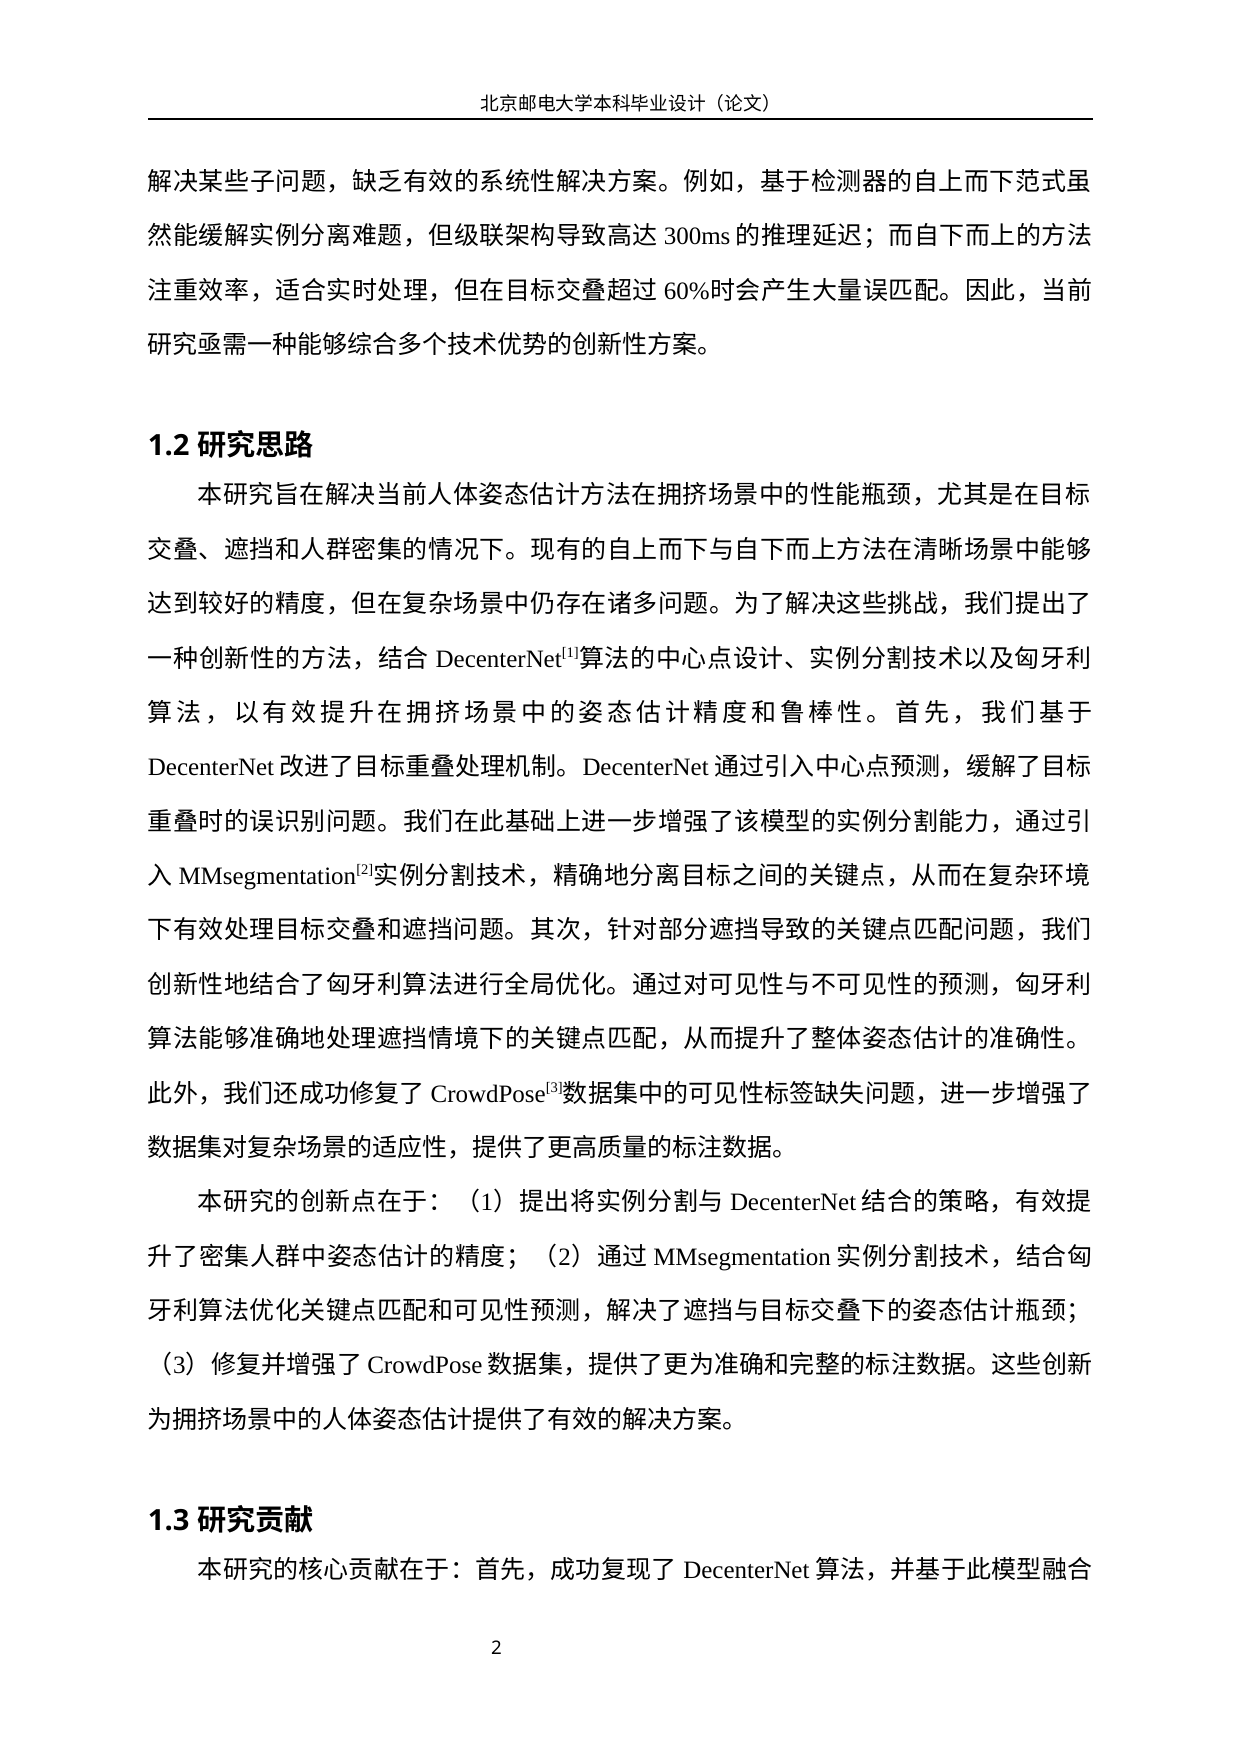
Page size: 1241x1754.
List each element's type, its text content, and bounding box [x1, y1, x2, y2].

list 1.2 研究思路 [148, 422, 1093, 464]
list 1.3 研究贡献 [148, 1497, 1093, 1539]
text 本研究旨在解决当前人体姿态估计方法在拥挤场景中的性能瓶颈，尤其是在目标交叠、遮挡和人群密集的情况下。现有的自上而下与自下而上方法在清晰场景中能够达到较好的精度，但在复杂场景中仍存在诸多问题。为了解决这些挑战，我们提出了一种创新性的方法，结合DecenterNet[1]算法的中心点设计、实例分割技术以及匈牙利算法，以有效提升在拥挤场景中的姿态估计精度和鲁棒性。首先，我们基于DecenterNet改进了目标重叠处理机制。DecenterNet通过引入中心点预测，缓解了目标重叠时的误识别问题。我们在此基础上进一步增强了该模型的实例分割能力，通过引入MMsegmentation[2]实例分割技术，精确地分离目标之间的关键点，从而在复杂环境下有效处理目标交叠和遮挡问题。其次，针对部分遮挡导致的关键点匹配问题，我们创新性地结合了匈牙利算法进行全局优化。通过对可见性与不可见性的预测，匈牙利算法能够准确地处理遮挡情境下的关键点匹配，从而提升了整体姿态估计的准确性。此外，我们还成功修复了CrowdPose[3]数据集中的可见性标签缺失问题，进一步增强了数据集对复杂场景的适应性，提供了更高质量的标注数据。 [148, 475, 1093, 1164]
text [148, 161, 1093, 361]
text 本研究的创新点在于：（1）提出将实例分割与DecenterNet结合的策略，有效提升了密集人群中姿态估计的精度；（2）通过MMsegmentation实例分割技术，结合匈牙利算法优化关键点匹配和可见性预测，解决了遮挡与目标交叠下的姿态估计瓶颈；（3）修复并增强了CrowdPose数据集，提供了更为准确和完整的标注数据。这些创新为拥挤场景中的人体姿态估计提供了有效的解决方案。 [148, 1182, 1093, 1436]
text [148, 1550, 1093, 1586]
